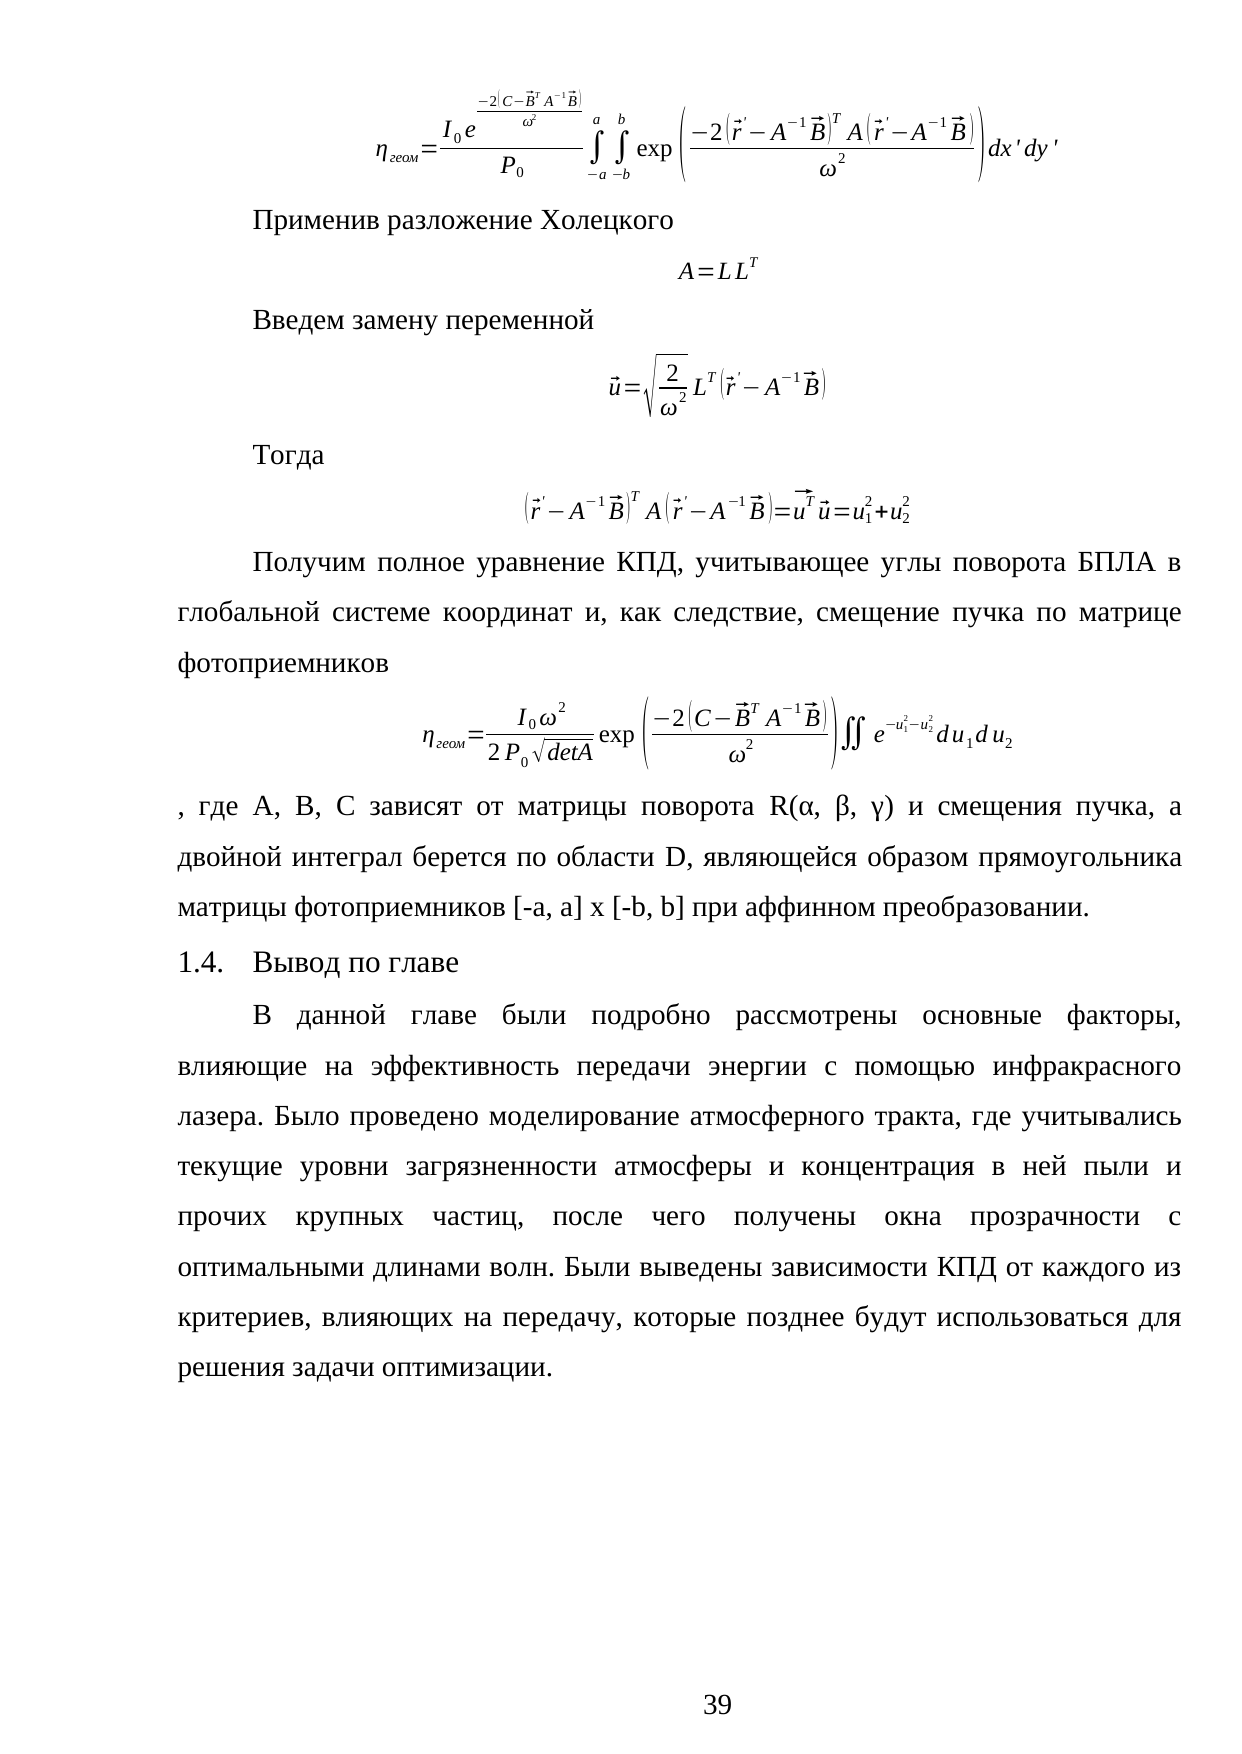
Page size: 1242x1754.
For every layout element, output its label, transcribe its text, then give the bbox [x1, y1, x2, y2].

text Введем замену переменной [177, 302, 1183, 336]
text Применив разложение Холецкого [177, 202, 1183, 235]
text В данной главе были подробно рассмотрены основные факторы, влияющие на эффективность передачи энергии с помощью инфракрасного лазера. Было проведено моделирование атмосферного тракта, где учитывались текущие уровни загрязненности атмосферы и концентрация в ней пыли и прочих крупных частиц, после чего получены окна прозрачности с оптимальными длинами волн. Были выведены зависимости КПД от каждого из критериев, влияющих на передачу, которые позднее будут использоваться для решения задачи оптимизации. [177, 997, 1183, 1383]
text Тогда [177, 437, 1183, 471]
text , где A, B, C зависят от матрицы поворота R(α, β, γ) и смещения пучка, а двойной интеграл берется по области D, являющейся образом прямоугольника матрицы фотоприемников [-a, a] x [-b, b] при аффинном преобразовании. [177, 788, 1183, 922]
text Получим полное уравнение КПД, учитывающее углы поворота БПЛА в глобальной системе координат и, как следствие, смещение пучка по матрице фотоприемников [177, 544, 1183, 678]
subtitle Вывод по главе [177, 943, 1183, 979]
